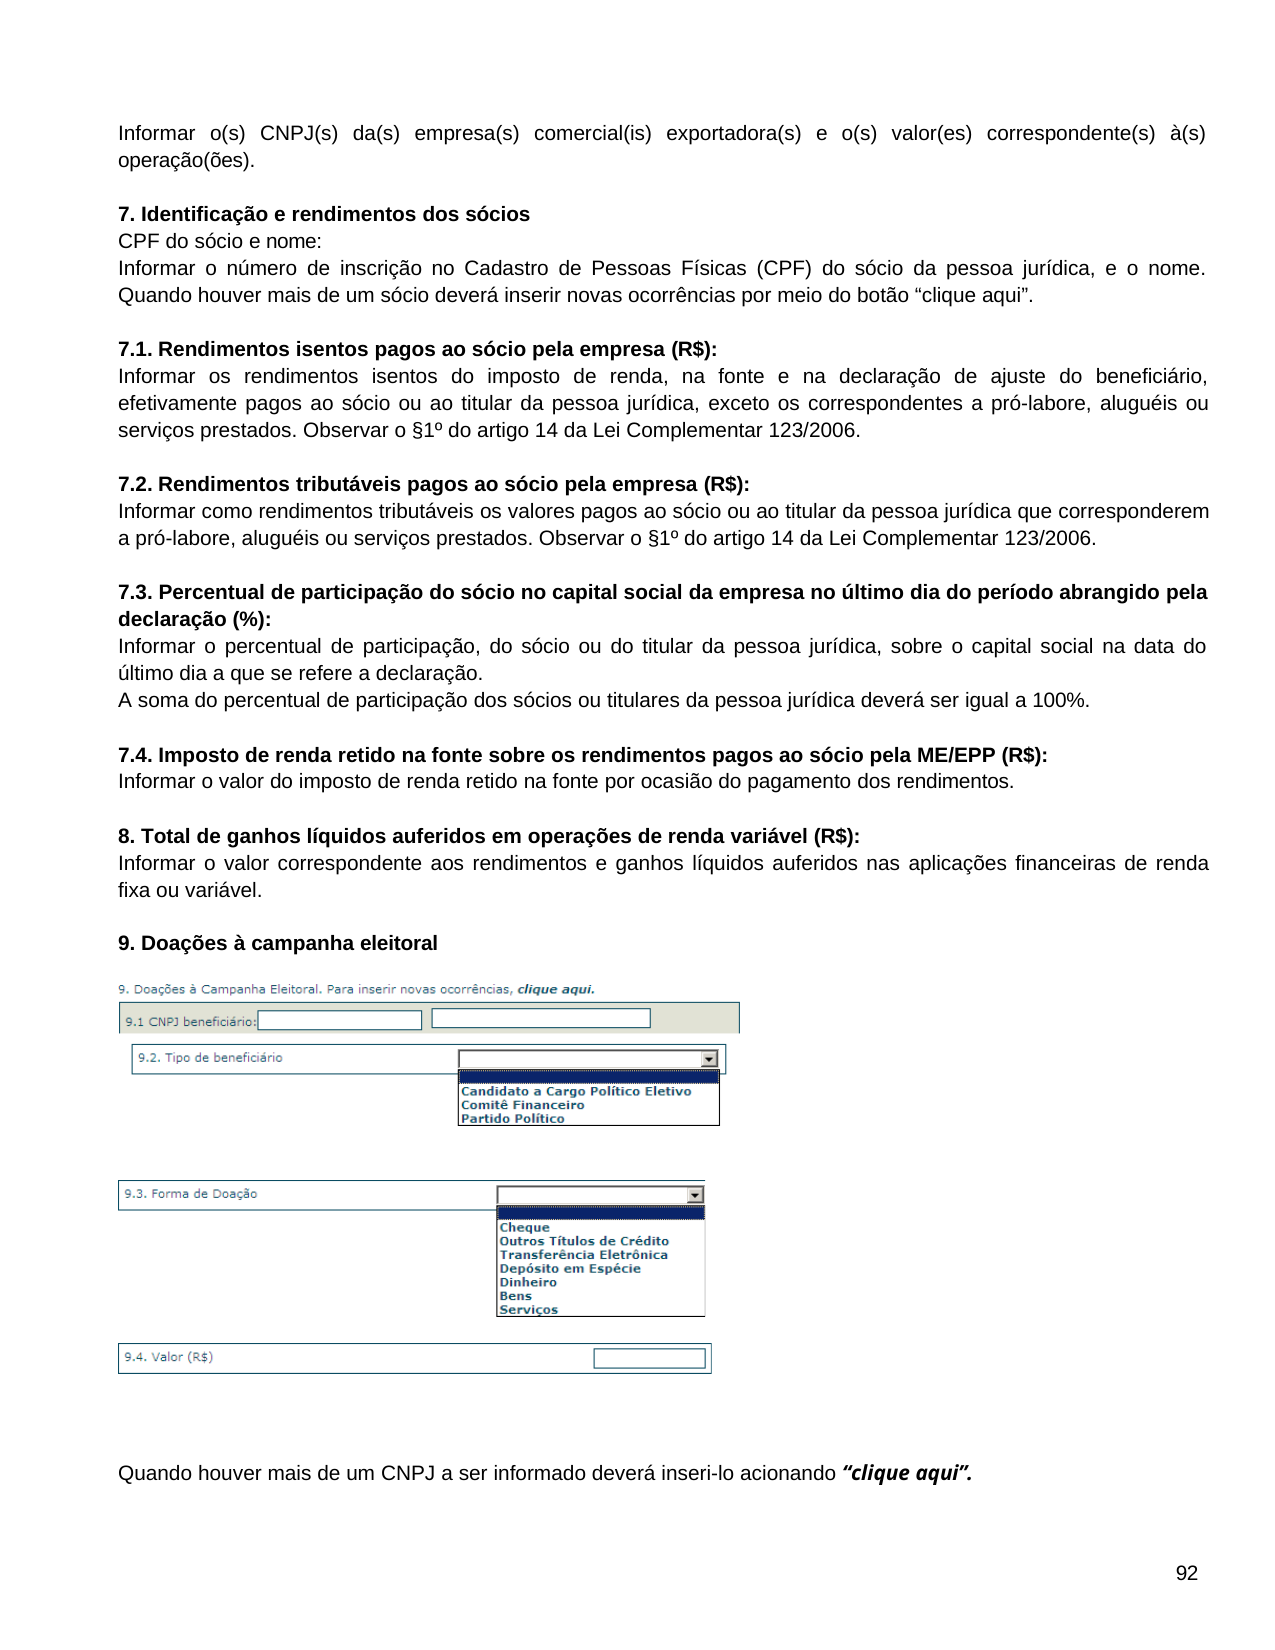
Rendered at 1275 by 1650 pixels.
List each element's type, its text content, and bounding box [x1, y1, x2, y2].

text Informar como rendimentos tributáveis os valores pagos ao sócio ou ao titular da pessoa jurídica que corresponderem a pró-labore, aluguéis ou serviços prestados. Observar o §1º do artigo 14 da Lei Complementar 123/2006. [118, 499, 1210, 550]
subtitle Imposto de renda retido na fonte sobre os rendimentos pagos ao sócio pela ME/EPP (R$): [118, 742, 1233, 766]
picture [118, 984, 740, 1126]
subtitle Doações à campanha eleitoral [118, 931, 1233, 955]
subtitle Total de ganhos líquidos auferidos em operações de renda variável (R$): [118, 823, 1233, 847]
text Informar o número de inscrição no Cadastro de Pessoas Físicas (CPF) do sócio da pessoa jurídica, e o nome. Quando houver mais de um sócio deverá inserir novas ocorrências por meio do botão “clique aqui”. [118, 256, 1233, 307]
text Informar o valor do imposto de renda retido na fonte por ocasião do pagamento dos rendimentos. [118, 769, 1233, 793]
picture [118, 1180, 706, 1317]
text Informar o percentual de participação, do sócio ou do titular da pessoa jurídica, sobre o capital social na data do último dia a que se refere a declaração. [118, 634, 1233, 685]
text CPF do sócio e nome: [118, 229, 1233, 253]
picture [118, 1343, 712, 1374]
text A soma do percentual de participação dos sócios ou titulares da pessoa jurídica deverá ser igual a 100%. [118, 688, 1233, 712]
subtitle Rendimentos tributáveis pagos ao sócio pela empresa (R$): [118, 472, 1233, 496]
text Informar o(s) CNPJ(s) da(s) empresa(s) comercial(is) exportadora(s) e o(s) valor(es) correspondente(s) à(s) operação(ões). [118, 121, 1233, 172]
subtitle Identificação e rendimentos dos sócios [118, 202, 1233, 226]
subtitle Rendimentos isentos pagos ao sócio pela empresa (R$): [118, 337, 1233, 361]
text Informar o valor correspondente aos rendimentos e ganhos líquidos auferidos nas aplicações financeiras de renda fixa ou variável. [118, 851, 1211, 902]
text Informar os rendimentos isentos do imposto de renda, na fonte e na declaração de ajuste do beneficiário, efetivamente pagos ao sócio ou ao titular da pessoa jurídica, exceto os correspondentes a pró-labore, aluguéis ou serviços prestados. Observar o §1º do artigo 14 da Lei Complementar 123/2006. [118, 364, 1210, 442]
subtitle Percentual de participação do sócio no capital social da empresa no último dia do período abrangido pela declaração (%): [118, 580, 1210, 631]
text Quando houver mais de um CNPJ a ser informado deverá inseri-lo acionando “clique aqui”. [118, 1458, 1233, 1487]
